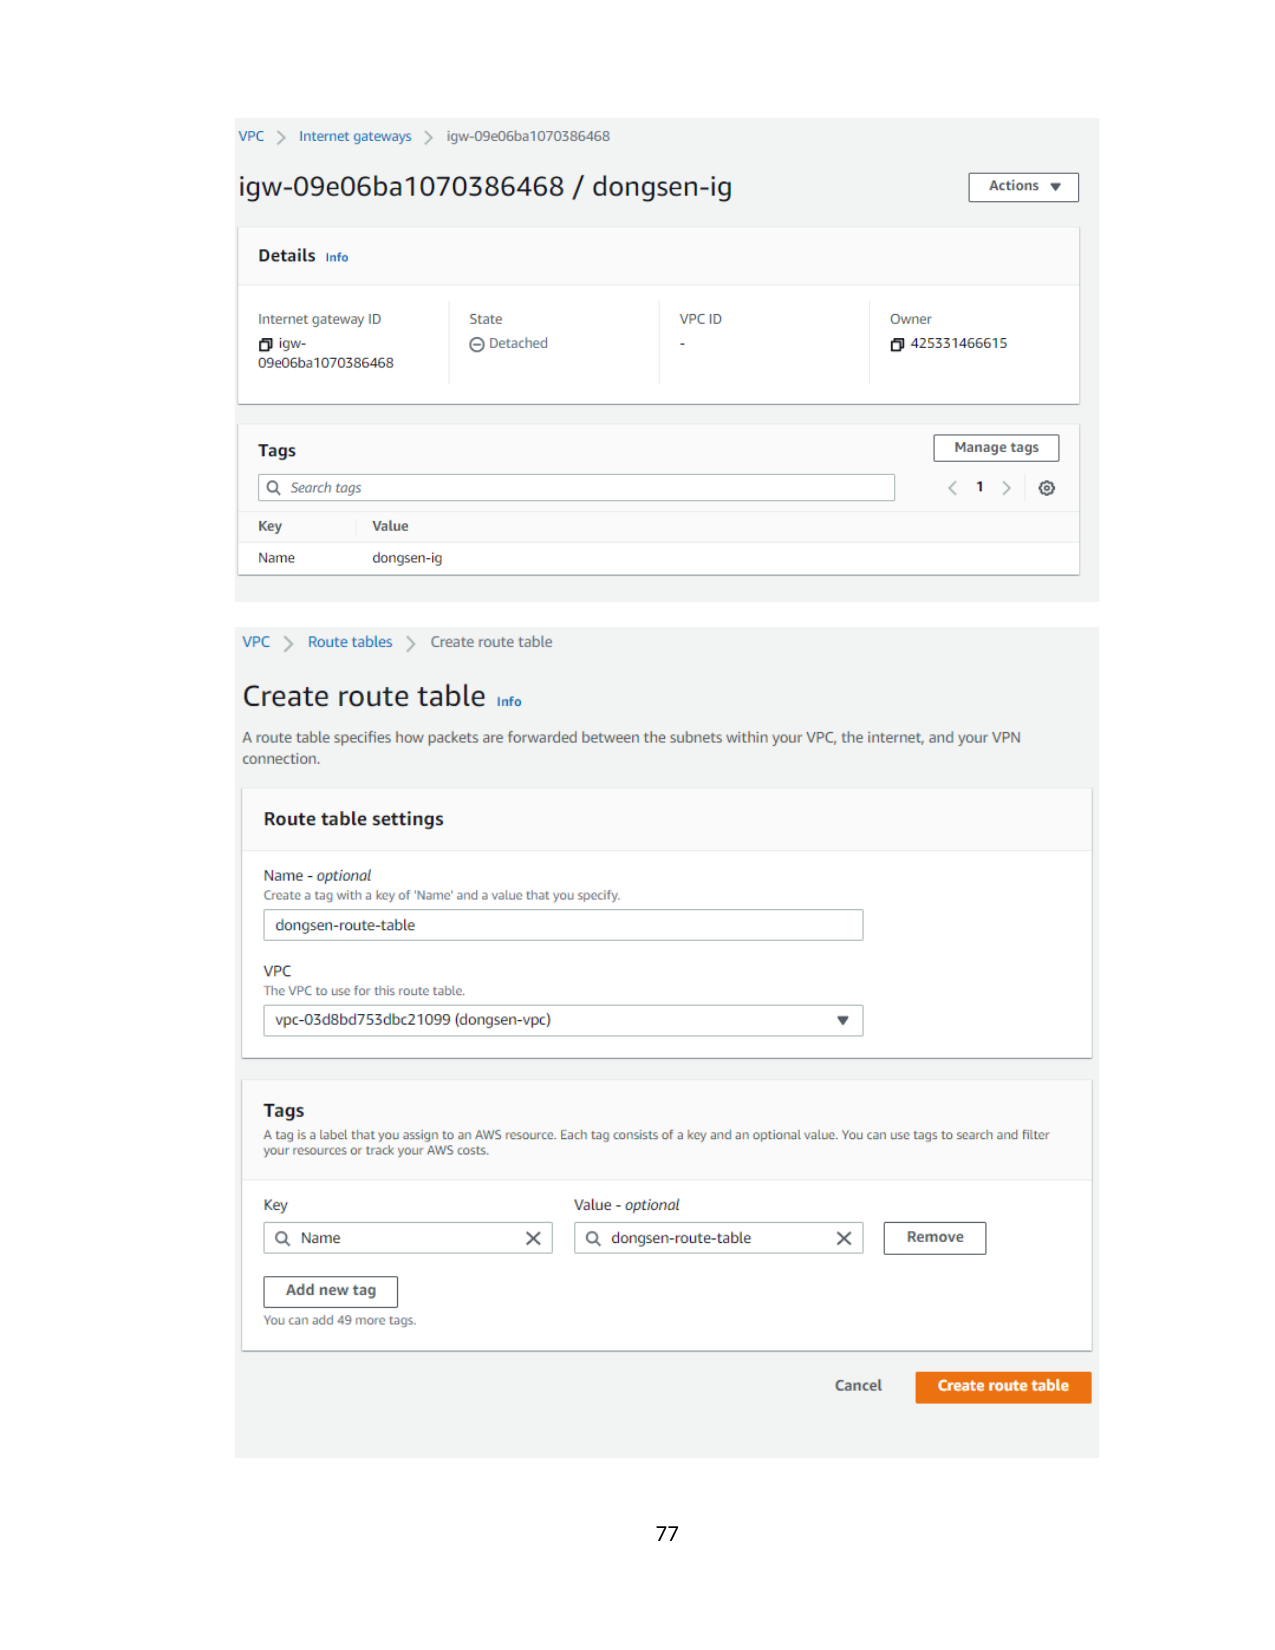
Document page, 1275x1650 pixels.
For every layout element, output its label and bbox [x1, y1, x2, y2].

picture [234, 627, 1100, 1458]
picture [234, 118, 1100, 602]
